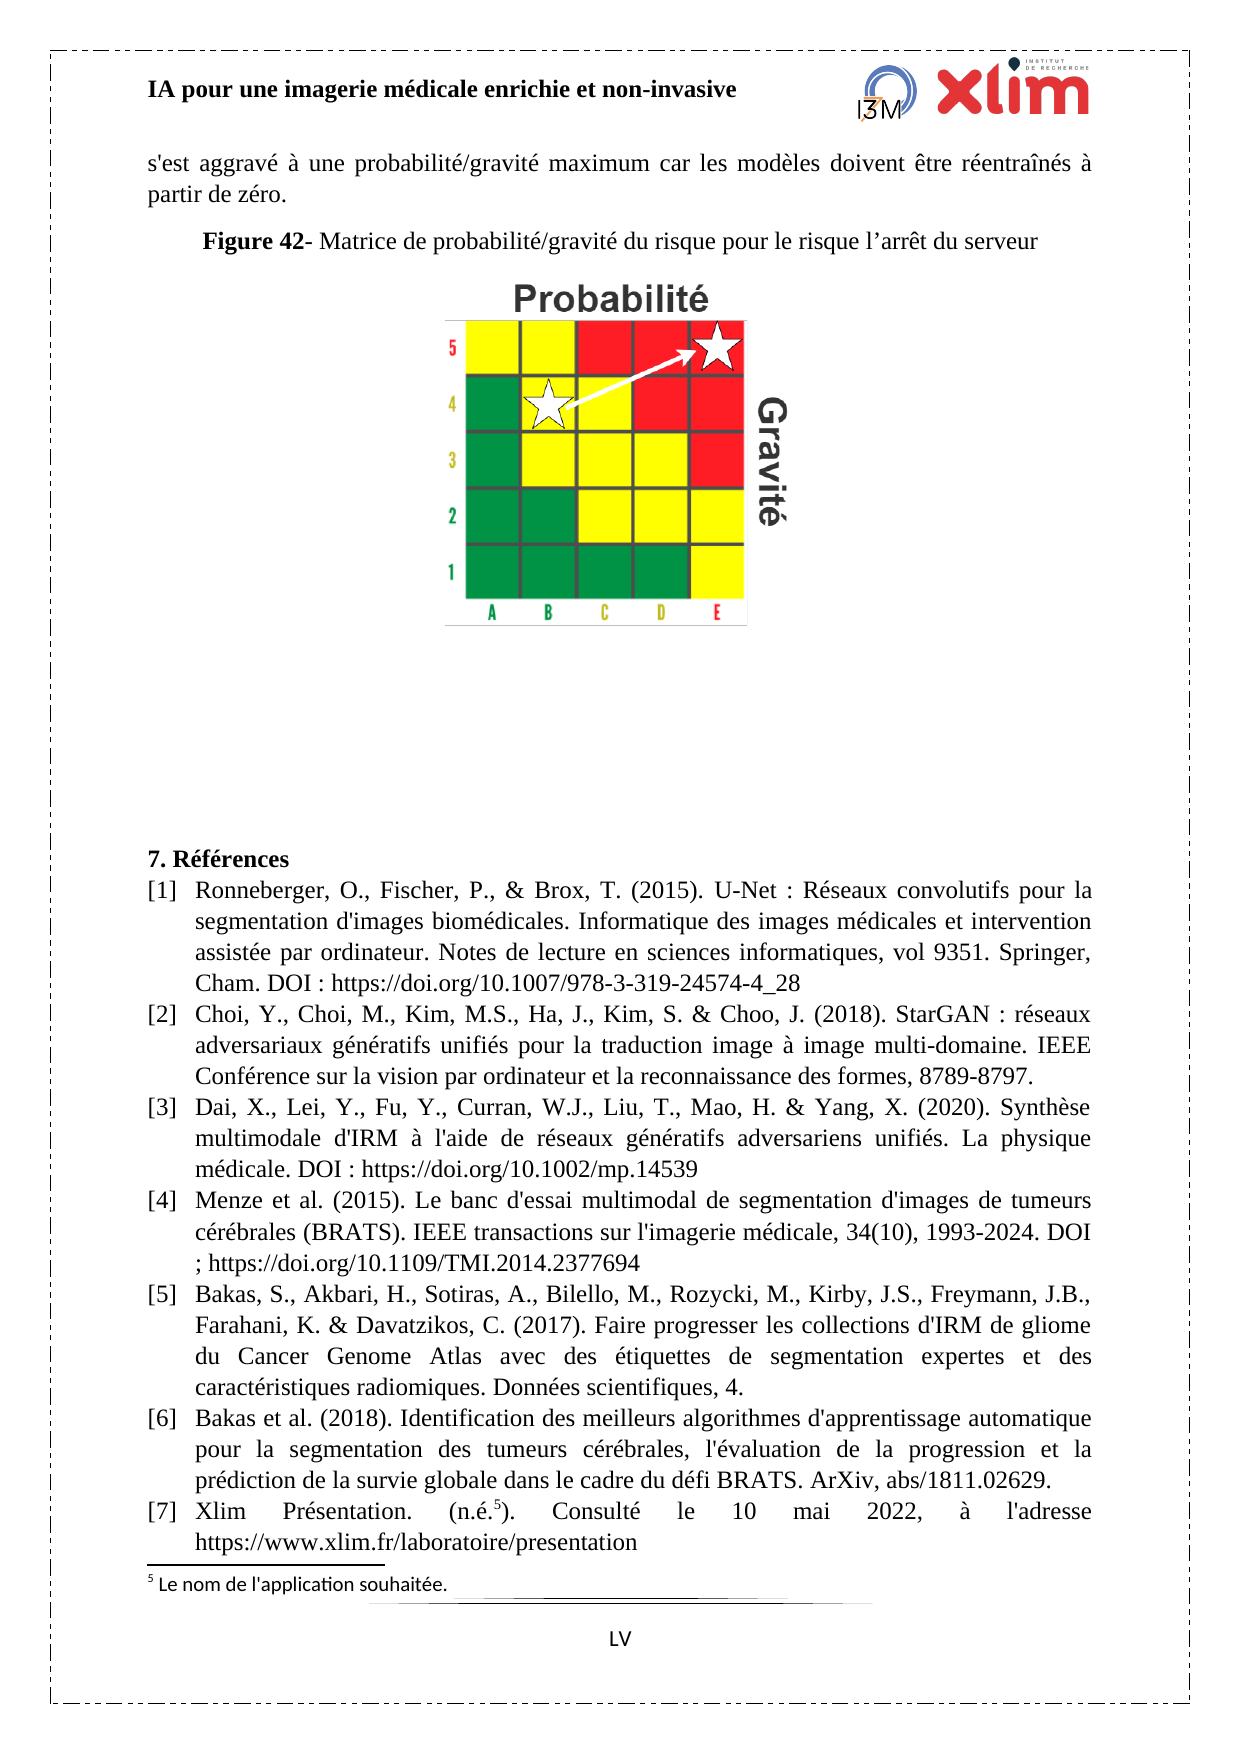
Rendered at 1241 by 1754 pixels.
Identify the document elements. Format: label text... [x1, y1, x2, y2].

subtitle 7. Références [147, 844, 1093, 873]
list Bakas, S., Akbari, H., Sotiras, A., Bilello, M., Rozycki, M., Kirby, J.S., Freymann, J.B., Farahani, K. & Davatzikos, C. (2017). Faire progresser les collections d'IRM de gliome du Cancer Genome Atlas avec des étiquettes de segmentation expertes et des caractéristiques radiomiques. Données scientifiques, 4. [147, 1279, 1093, 1401]
list Choi, Y., Choi, M., Kim, M.S., Ha, J., Kim, S. & Choo, J. (2018). StarGAN : réseaux adversariaux génératifs unifiés pour la traduction image à image multi-domaine. IEEE Conférence sur la vision par ordinateur et la reconnaissance des formes, 8789-8797. [147, 999, 1093, 1090]
list Ronneberger, O., Fischer, P., & Brox, T. (2015). U-Net : Réseaux convolutifs pour la segmentation d'images biomédicales. Informatique des images médicales et intervention assistée par ordinateur. Notes de lecture en sciences informatiques, vol 9351. Springer, Cham. DOI : https://doi.org/10.1007/978-3-319-24574-4_28 [147, 875, 1093, 997]
list Menze et al. (2015). Le banc d'essai multimodal de segmentation d'images de tumeurs cérébrales (BRATS). IEEE transactions sur l'imagerie médicale, 34(10), 1993-2024. DOI ; https://doi.org/10.1109/TMI.2014.2377694 [147, 1186, 1093, 1276]
list Bakas et al. (2018). Identification des meilleurs algorithmes d'apprentissage automatique pour la segmentation des tumeurs cérébrales, l'évaluation de la progression et la prédiction de la survie globale dans le cadre du défi BRATS. ArXiv, abs/1811.02629. [147, 1403, 1093, 1494]
picture [444, 276, 796, 626]
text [147, 148, 1093, 207]
list Dai, X., Lei, Y., Fu, Y., Curran, W.J., Liu, T., Mao, H. & Yang, X. (2020). Synthèse multimodale d'IRM à l'aide de réseaux génératifs adversariens unifiés. La physique médicale. DOI : https://doi.org/10.1002/mp.14539 [147, 1092, 1093, 1183]
list Xlim Présentation. (n.é.). Consulté le 10 mai 2022, à l'adresse https://www.xlim.fr/laboratoire/presentation [147, 1496, 1093, 1556]
picture [858, 65, 917, 122]
picture [937, 57, 1089, 114]
text Figure 42- Matrice de probabilité/gravité du risque pour le risque l’arrêt du serveur [147, 226, 1093, 255]
